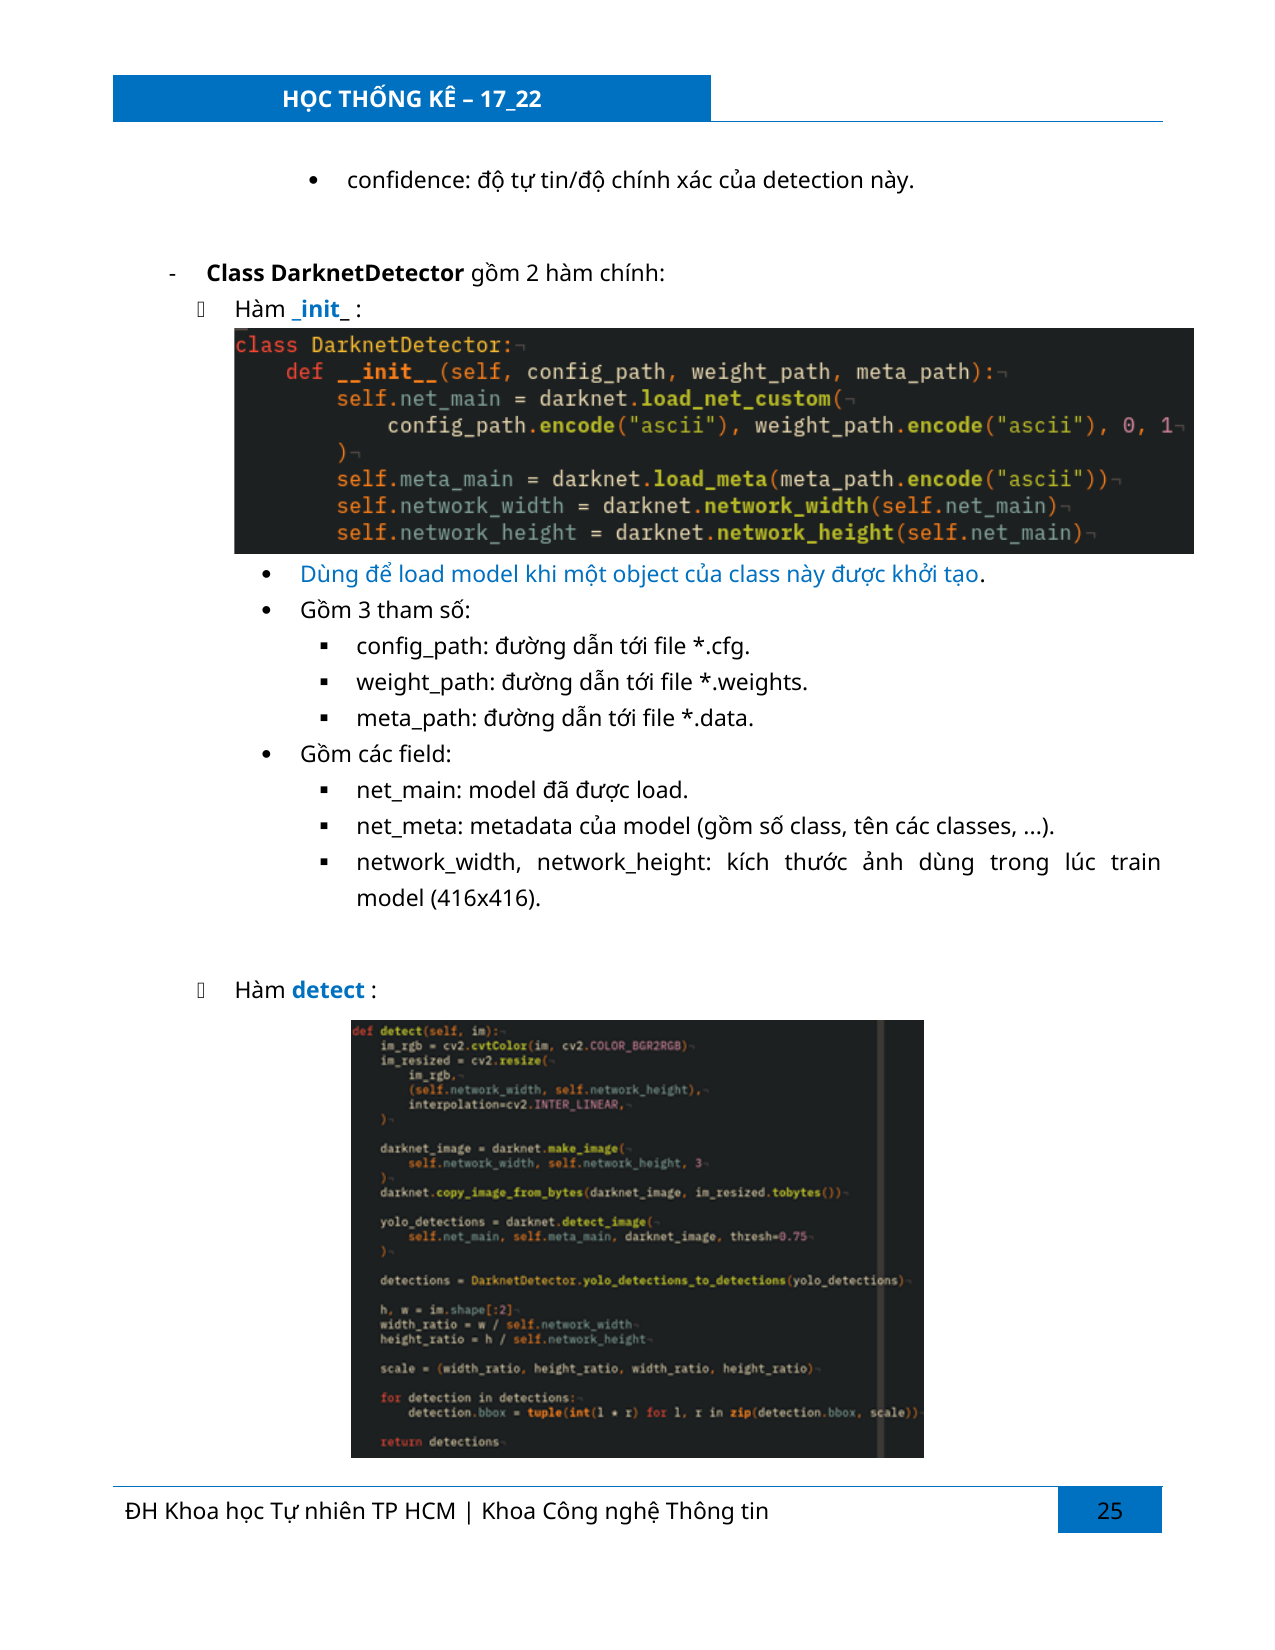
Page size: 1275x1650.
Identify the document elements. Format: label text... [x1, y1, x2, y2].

list net_main: model đã được load. [319, 774, 1162, 805]
list meta_path: đường dẫn tới file *.data. [319, 702, 1162, 733]
list Hàm _init_ : [197, 293, 1162, 324]
list network_width, network_height: kích thước ảnh dùng trong lúc train model (416x416). [319, 846, 1162, 913]
list Hàm detect : [197, 974, 1162, 1006]
list Class DarknetDetector gồm 2 hàm chính: [169, 257, 1162, 288]
picture [234, 328, 1194, 554]
list weight_path: đường dẫn tới file *.weights. [319, 666, 1162, 697]
list Dùng để load model khi một object của class này được khởi tạo. [262, 558, 1162, 589]
list config_path: đường dẫn tới file *.cfg. [319, 630, 1162, 661]
picture [351, 1020, 924, 1458]
list confidence: độ tự tin/độ chính xác của detection này. [309, 164, 1162, 195]
list net_meta: metadata của model (gồm số class, tên các classes, ...). [319, 810, 1162, 841]
list Gồm 3 tham số: [262, 594, 1162, 625]
list Gồm các field: [262, 738, 1162, 769]
